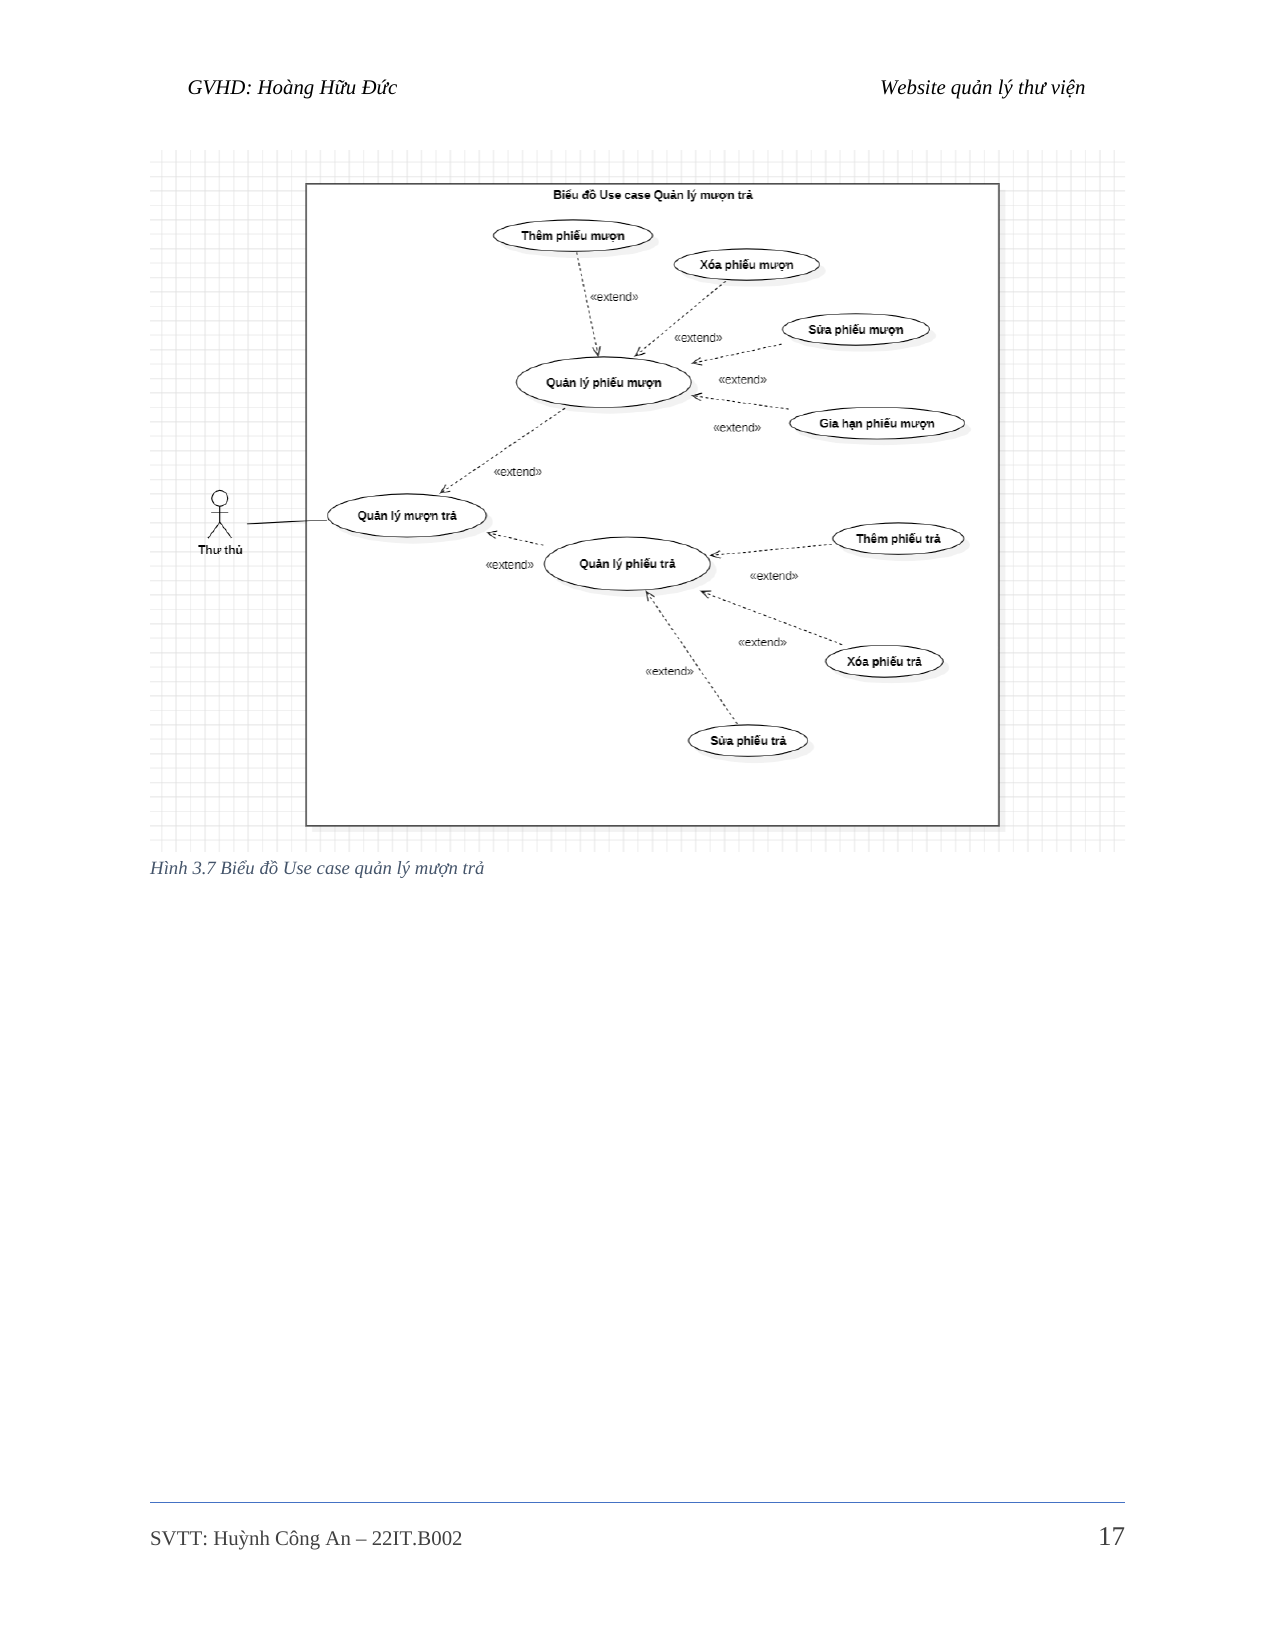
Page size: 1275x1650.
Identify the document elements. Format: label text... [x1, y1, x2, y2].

picture [150, 150, 1125, 852]
text Hình 3.7 Biểu đồ Use case quản lý mượn trả [150, 857, 1125, 878]
